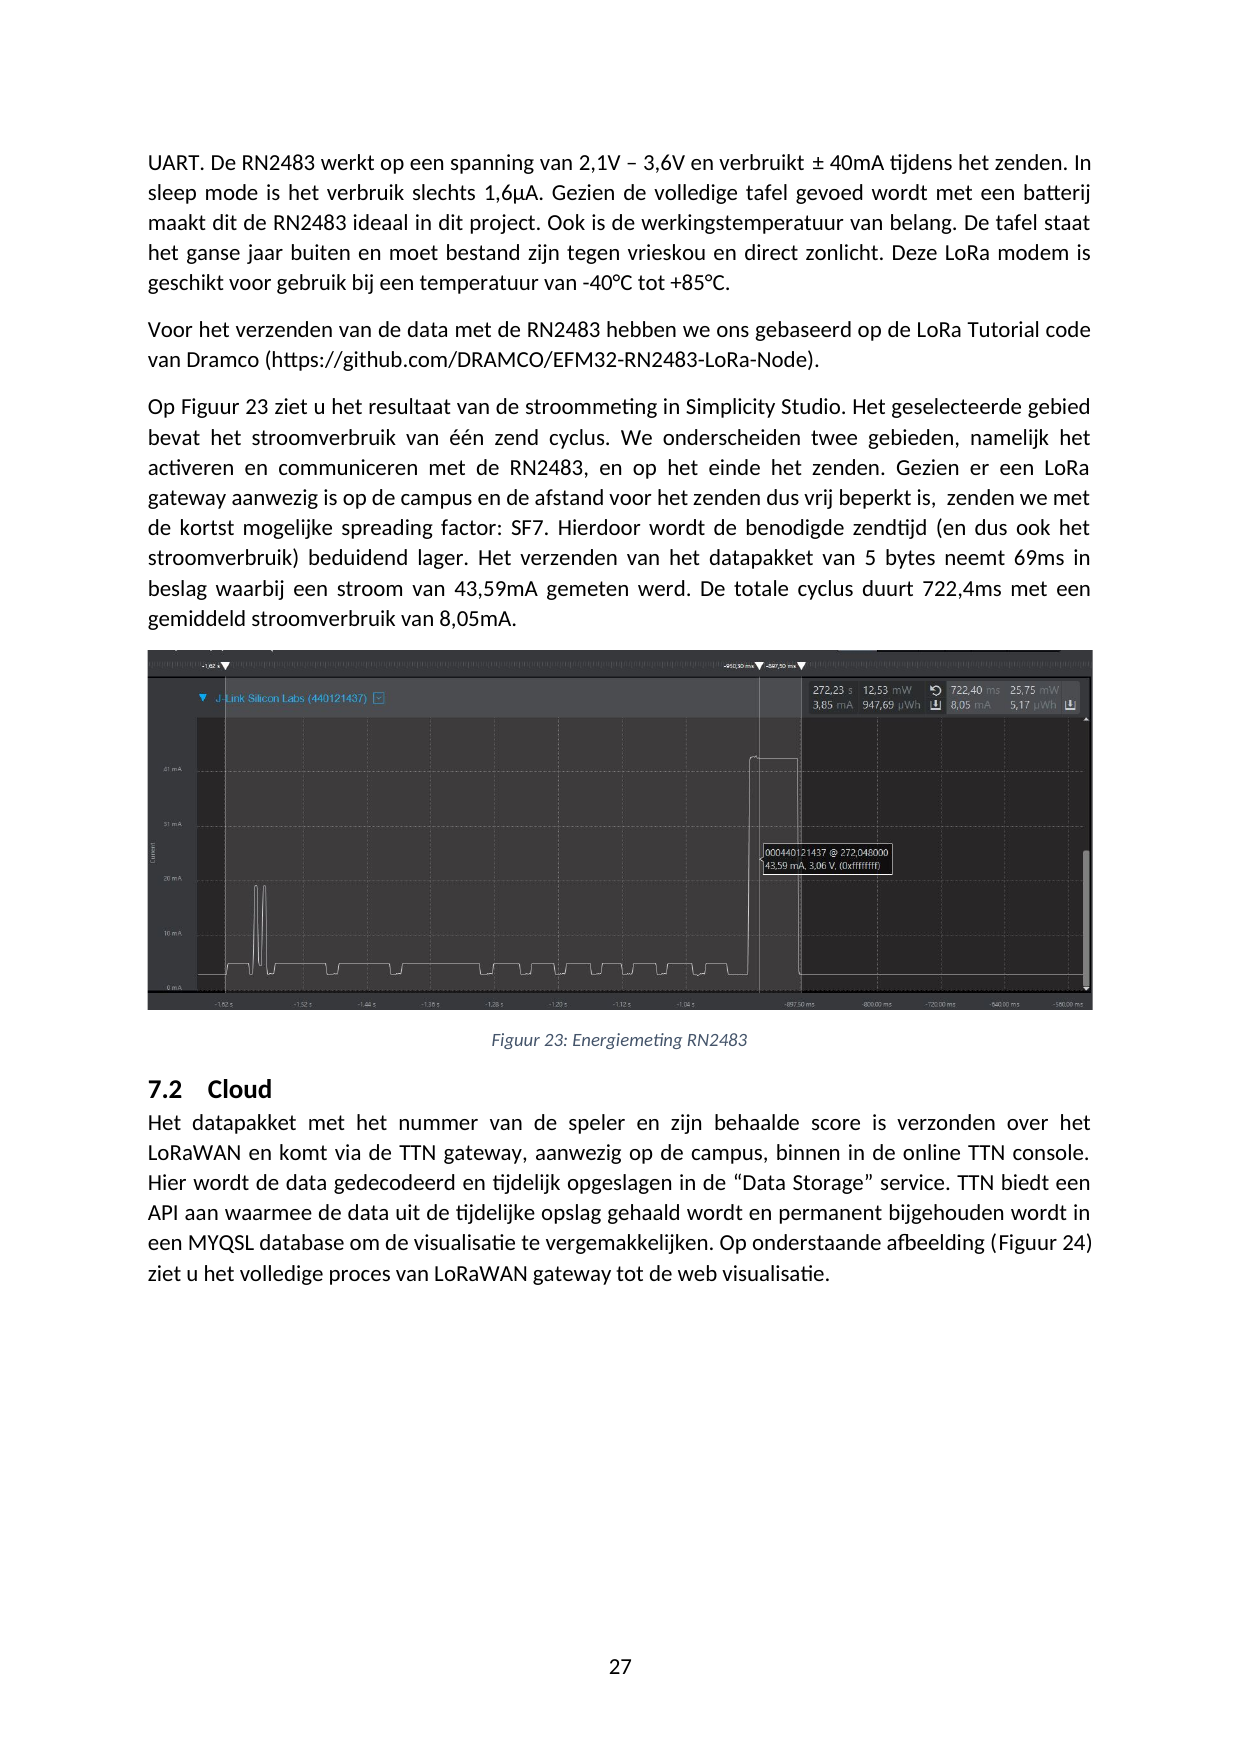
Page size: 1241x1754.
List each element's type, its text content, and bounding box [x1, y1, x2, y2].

subtitle Cloud [148, 1072, 1092, 1105]
text Voor het verzenden van de data met de RN2483 hebben we ons gebaseerd op de LoRa Tutorial code van Dramco (https://github.com/DRAMCO/EFM32-RN2483-LoRa-Node). [148, 315, 1092, 374]
text Op Figuur 21 ziet u het resultaat van de stroommeting in Simplicity Studio. Het geselecteerde gebied bevat het stroomverbruik van één zend cyclus. We onderscheiden twee gebieden, namelijk het activeren en communiceren met de RN2483, en op het einde het zenden. Gezien er een LoRa gateway aanwezig is op de campus en de afstand voor het zenden dus vrij beperkt is, zenden we met de kortst mogelijke spreading factor: SF7. Hierdoor wordt de benodigde zendtijd (en dus ook het stroomverbruik) beduidend lager. Het verzenden van het datapakket van 5 bytes neemt 69ms in beslag waarbij een stroom van 43,59mA gemeten werd. De totale cyclus duurt 722,4ms met een gemiddeld stroomverbruik van 8,05mA. [148, 392, 1092, 632]
picture [147, 650, 1093, 1010]
text Het datapakket met het nummer van de speler en zijn behaalde score is verzonden over het LoRaWAN en komt via de TTN gateway, aanwezig op de campus, binnen in de online TTN console. Hier wordt de data gedecodeerd en tijdelijk opgeslagen in de “Data Storage” service. TTN biedt een API aan waarmee de data uit de tijdelijke opslag gehaald wordt en permanent bijgehouden wordt in een MYQSL database om de visualisatie te vergemakkelijken. Op onderstaande afbeelding (Figuur 22) ziet u het volledige proces van LoRaWAN gateway tot de web visualisatie. [148, 1108, 1092, 1287]
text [148, 148, 1092, 297]
